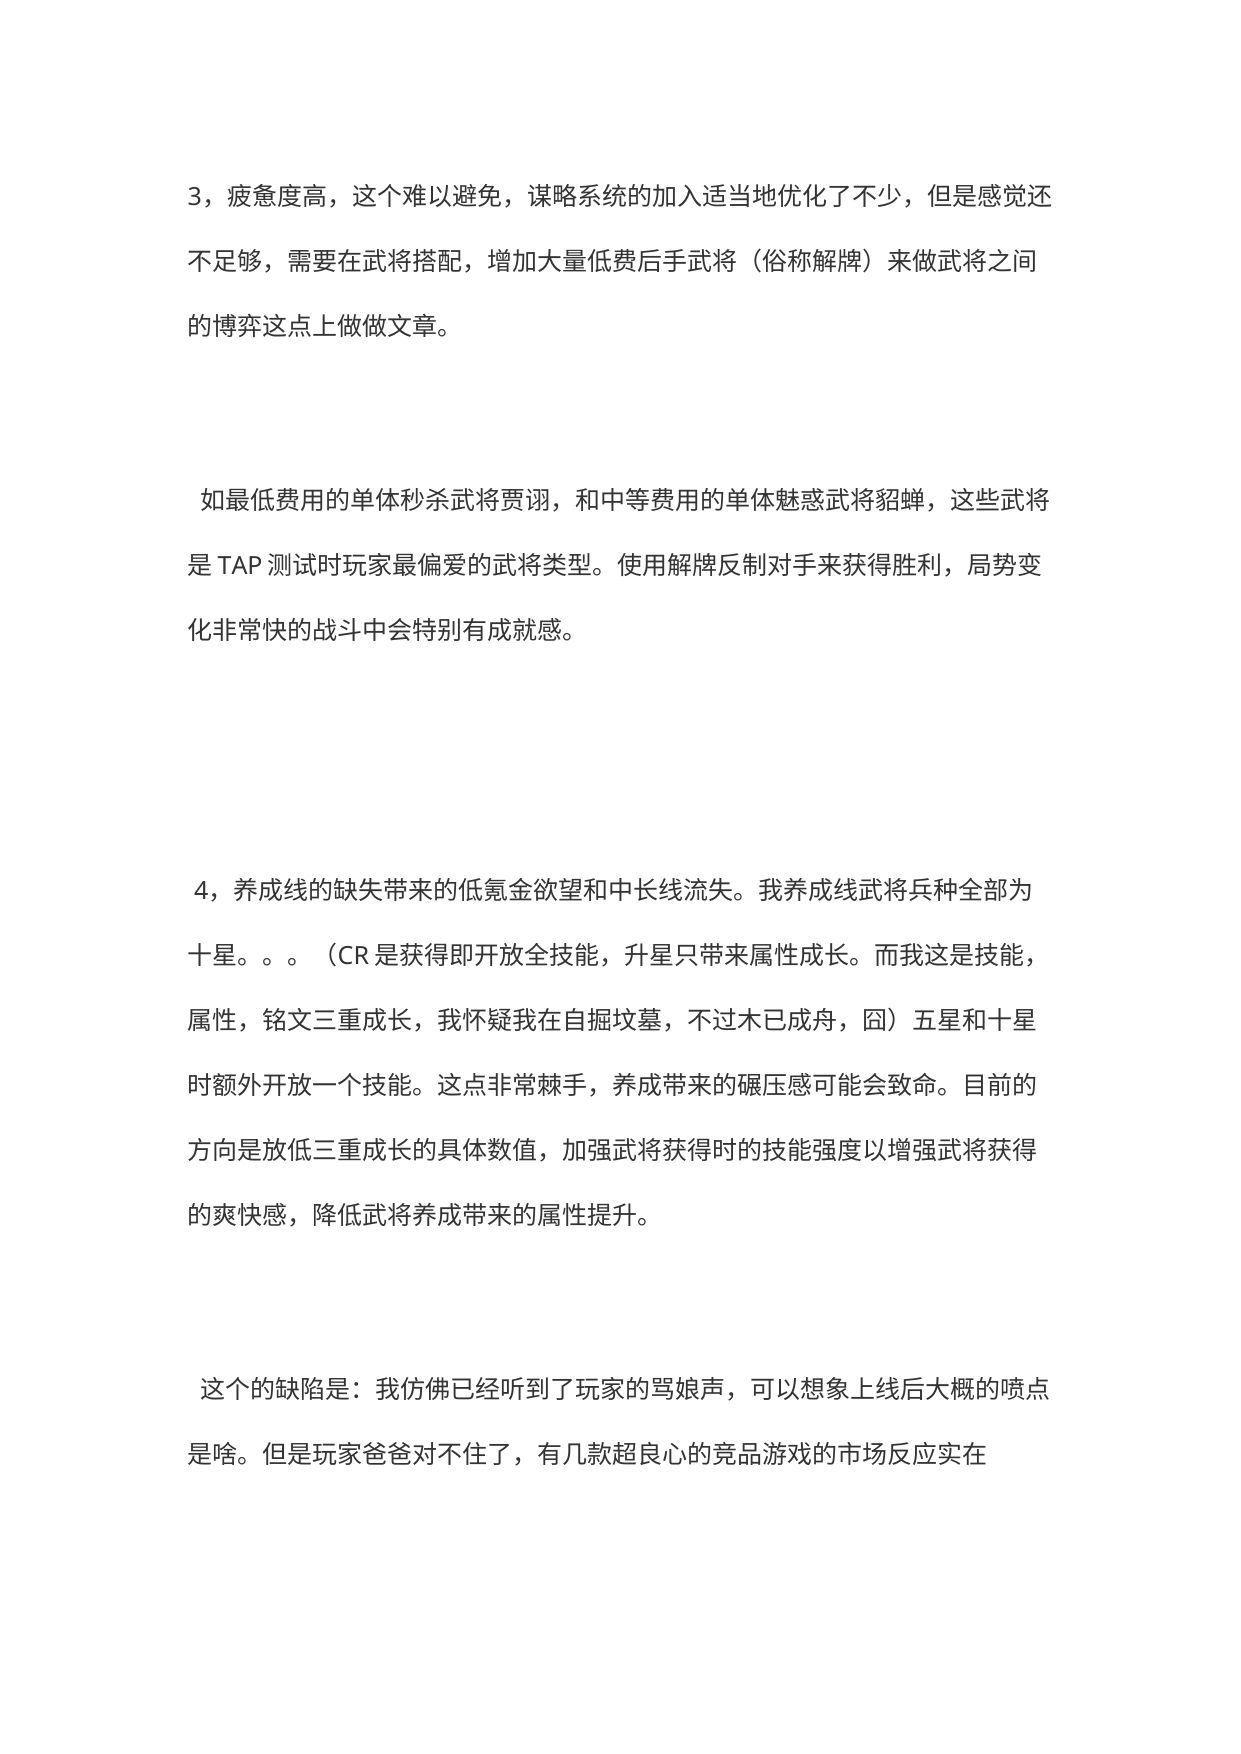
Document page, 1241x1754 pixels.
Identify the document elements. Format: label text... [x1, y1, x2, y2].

text 3，疲惫度高，这个难以避免，谋略系统的加入适当地优化了不少，但是感觉还不足够，需要在武将搭配，增加大量低费后手武将（俗称解牌）来做武将之间的博弈这点上做做文章。 [187, 162, 1053, 357]
text 4，养成线的缺失带来的低氪金欲望和中长线流失。我养成线武将兵种全部为十星。。。（CR是获得即开放全技能，升星只带来属性成长。而我这是技能，属性，铭文三重成长，我怀疑我在自掘坟墓，不过木已成舟，囧）五星和十星时额外开放一个技能。这点非常棘手，养成带来的碾压感可能会致命。目前的方向是放低三重成长的具体数值，加强武将获得时的技能强度以增强武将获得的爽快感，降低武将养成带来的属性提升。 [187, 856, 1053, 1246]
text 如最低费用的单体秒杀武将贾诩，和中等费用的单体魅惑武将貂蝉，这些武将是TAP测试时玩家最偏爱的武将类型。使用解牌反制对手来获得胜利，局势变化非常快的战斗中会特别有成就感。 [187, 466, 1053, 661]
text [187, 1355, 1053, 1485]
